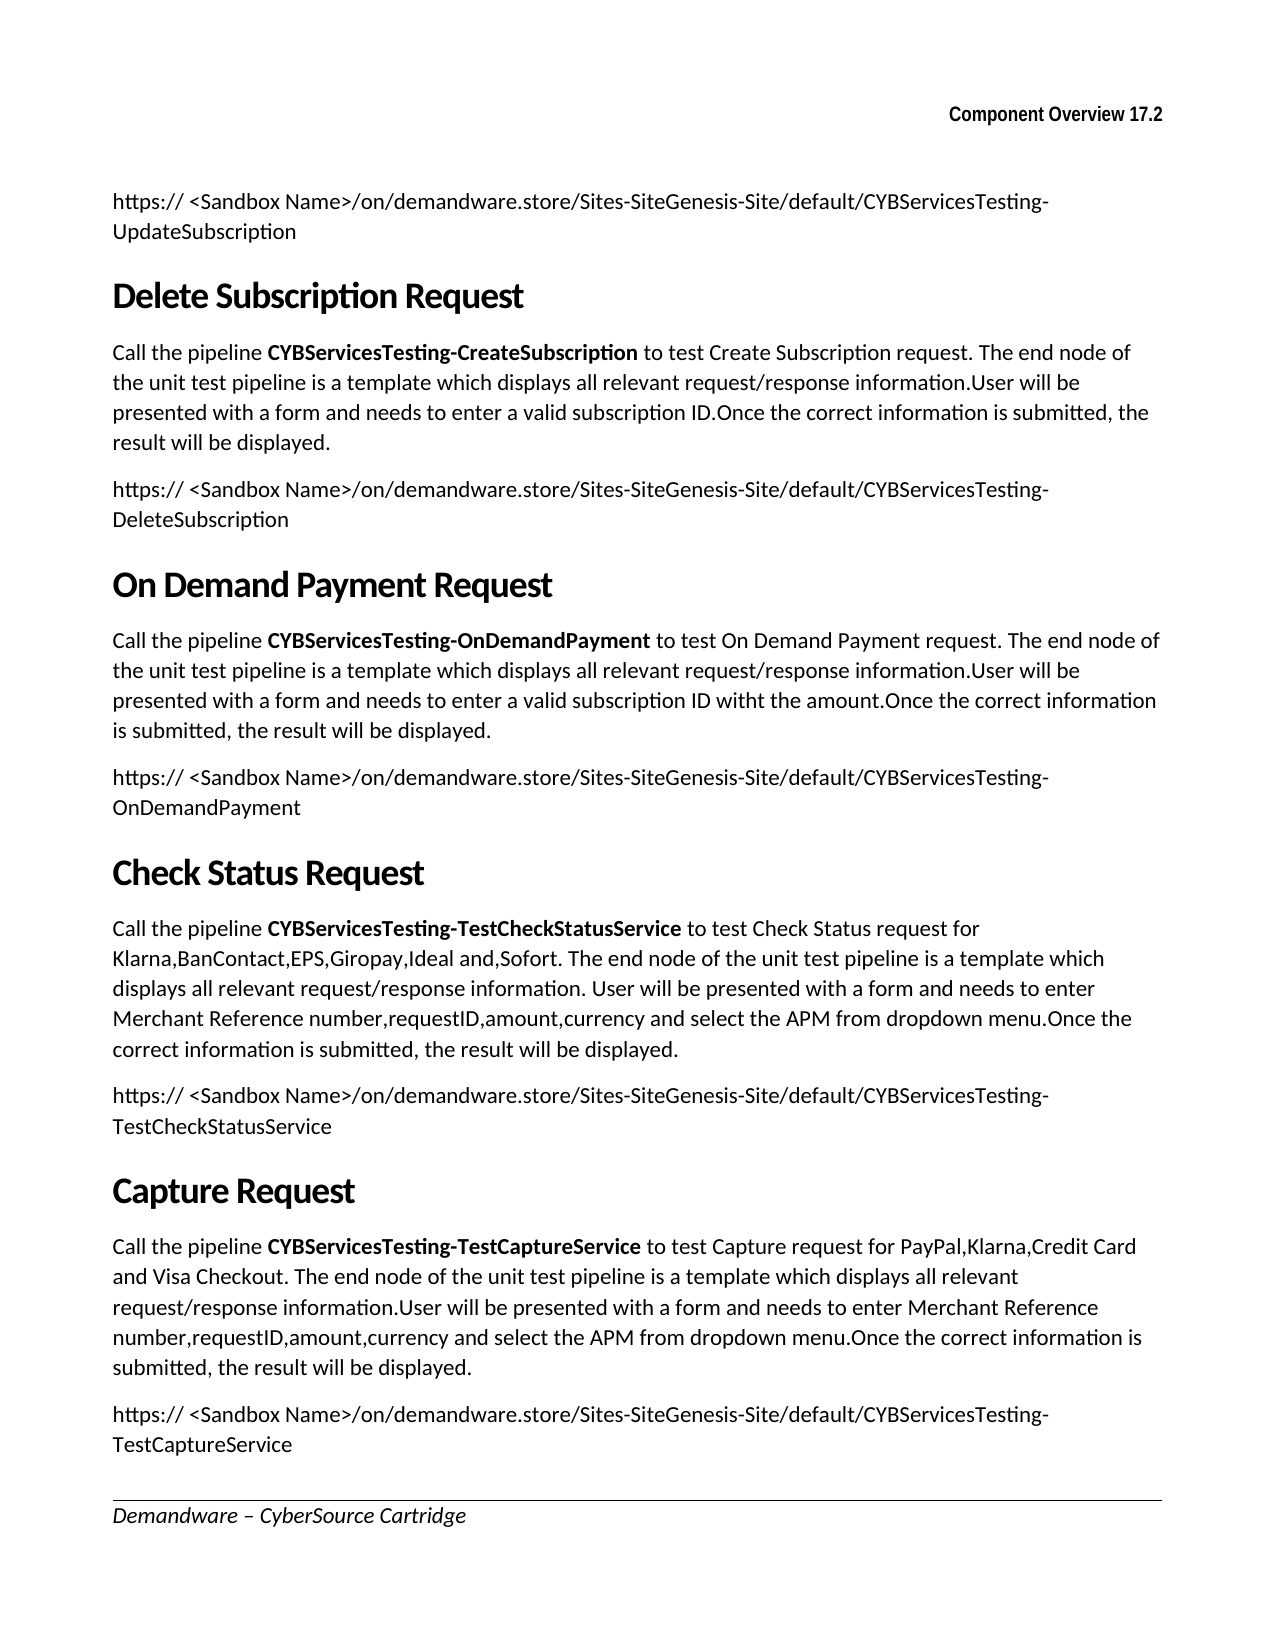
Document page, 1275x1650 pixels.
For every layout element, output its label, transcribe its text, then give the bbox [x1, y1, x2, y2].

text Call the pipeline CYBServicesTesting-TestCaptureService to test Capture request for PayPal,Klarna,Credit Card and Visa Checkout. The end node of the unit test pipeline is a template which displays all relevant request/response information.User will be presented with a form and needs to enter Merchant Reference number,requestID,amount,currency and select the APM from dropdown menu.Once the correct information is submitted, the result will be displayed. [112, 1232, 1162, 1381]
text https:// <Sandbox Name>/on/demandware.store/Sites-SiteGenesis-Site/default/CYBServicesTesting-TestCaptureService [112, 1400, 1162, 1458]
subtitle Check Status Request [112, 849, 1162, 894]
text https:// <Sandbox Name>/on/demandware.store/Sites-SiteGenesis-Site/default/CYBServicesTesting- UpdateSubscription [112, 187, 1162, 245]
subtitle On Demand Payment Request [112, 561, 1162, 606]
text Call the pipeline CYBServicesTesting-CreateSubscription to test Create Subscription request. The end node of the unit test pipeline is a template which displays all relevant request/response information.User will be presented with a form and needs to enter a valid subscription ID.Once the correct information is submitted, the result will be displayed. [112, 338, 1162, 456]
text https:// <Sandbox Name>/on/demandware.store/Sites-SiteGenesis-Site/default/CYBServicesTesting-TestCheckStatusService [112, 1082, 1162, 1140]
text Call the pipeline CYBServicesTesting-OnDemandPayment to test On Demand Payment request. The end node of the unit test pipeline is a template which displays all relevant request/response information.User will be presented with a form and needs to enter a valid subscription ID witht the amount.Once the correct information is submitted, the result will be displayed. [112, 626, 1162, 744]
text Call the pipeline CYBServicesTesting-TestCheckStatusService to test Check Status request for Klarna,BanContact,EPS,Giropay,Ideal and,Sofort. The end node of the unit test pipeline is a template which displays all relevant request/response information. User will be presented with a form and needs to enter Merchant Reference number,requestID,amount,currency and select the APM from dropdown menu.Once the correct information is submitted, the result will be displayed. [112, 914, 1162, 1063]
subtitle Delete Subscription Request [112, 272, 1162, 318]
text https:// <Sandbox Name>/on/demandware.store/Sites-SiteGenesis-Site/default/CYBServicesTesting- OnDemandPayment [112, 763, 1162, 822]
subtitle Capture Request [112, 1167, 1162, 1213]
text https:// <Sandbox Name>/on/demandware.store/Sites-SiteGenesis-Site/default/CYBServicesTesting- DeleteSubscription [112, 475, 1162, 533]
